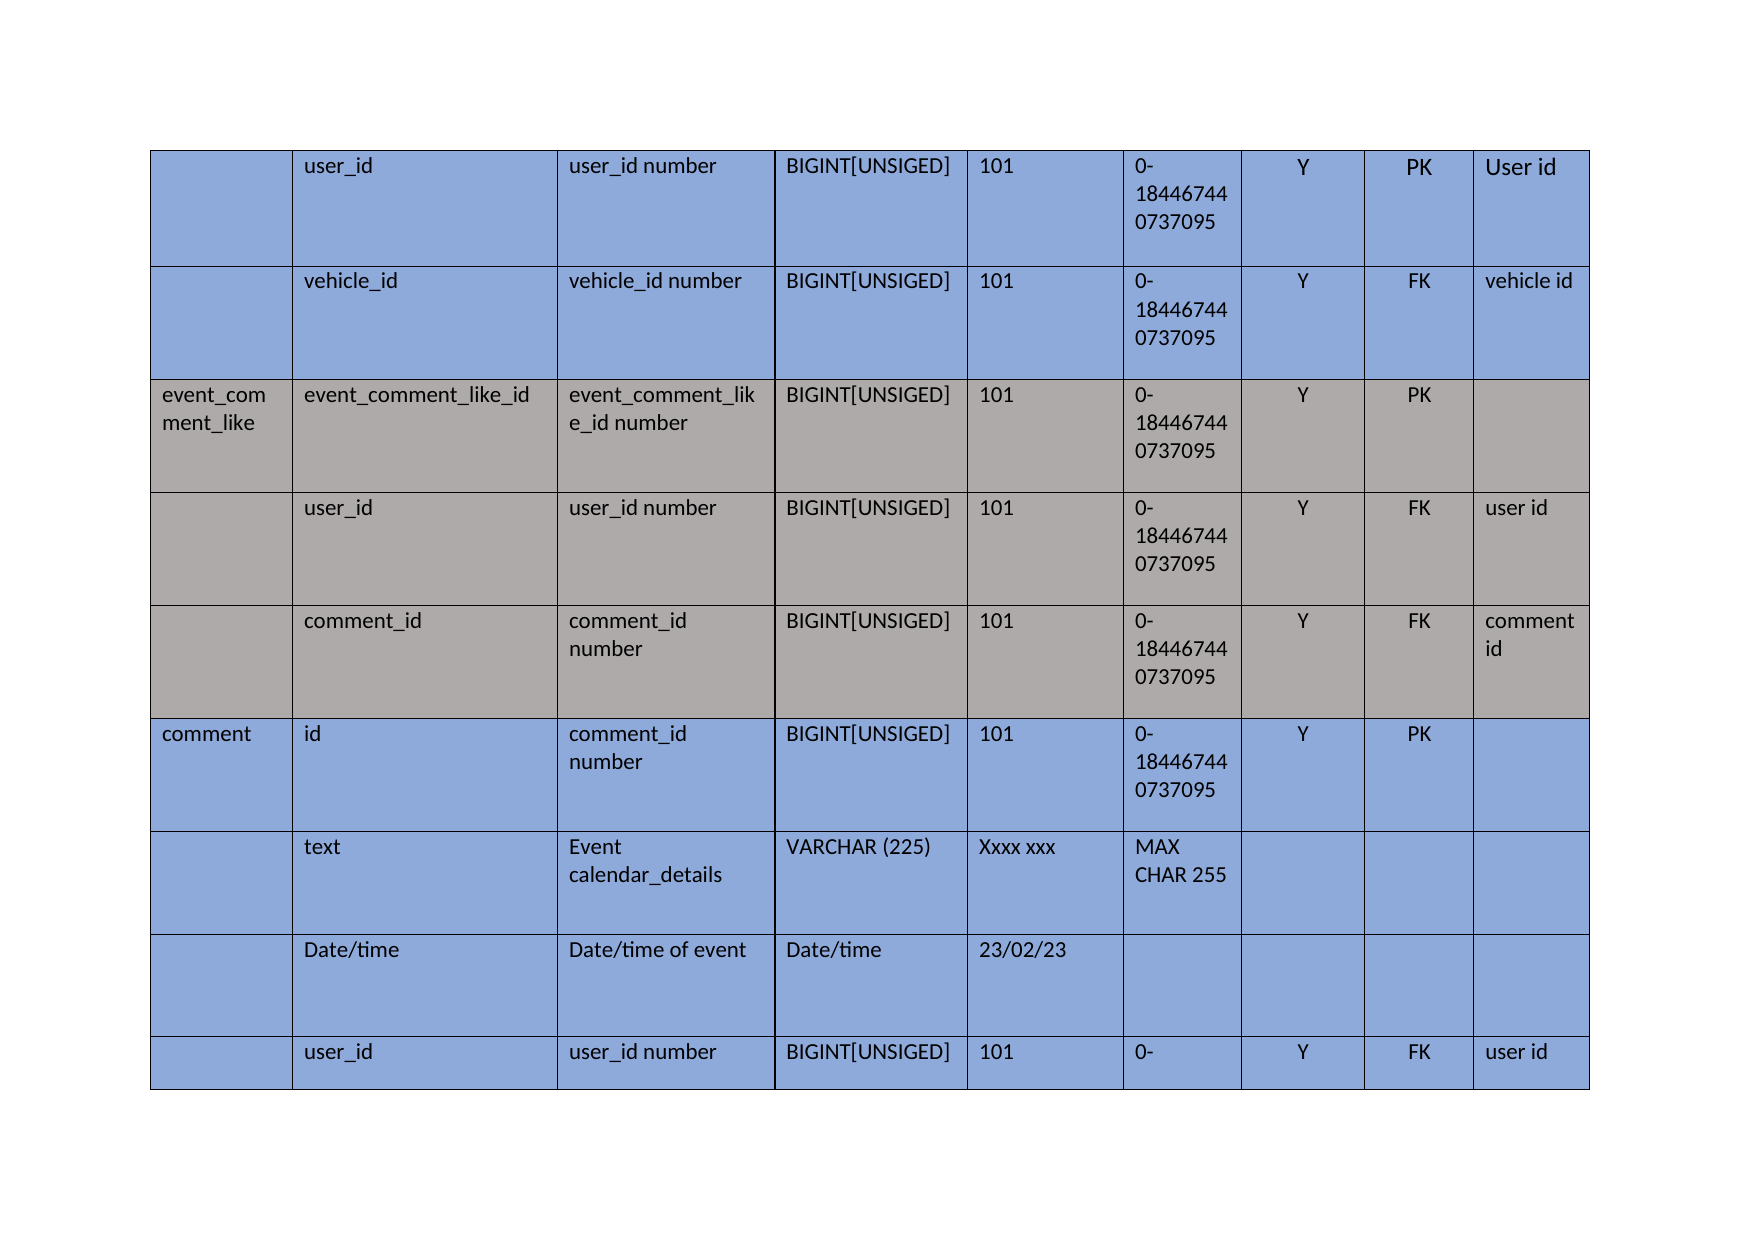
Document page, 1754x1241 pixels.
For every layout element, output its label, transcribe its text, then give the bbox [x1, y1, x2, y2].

table_cell [1474, 832, 1589, 934]
table_cell PK [1365, 719, 1473, 831]
table_cell Y [1242, 493, 1364, 605]
table_cell 0-184467440737095 [1124, 1037, 1241, 1089]
table_cell User id [1474, 151, 1589, 266]
table_cell [1365, 935, 1473, 1036]
table_cell 0-184467440737095 [1124, 151, 1241, 266]
table_cell BIGINT[UNSIGED] [776, 151, 967, 266]
table_cell [1474, 935, 1589, 1036]
table_cell [151, 493, 292, 605]
table_cell 0-184467440737095 [1124, 606, 1241, 718]
table_cell 101 [968, 267, 1123, 379]
table_cell text [293, 832, 557, 934]
table_cell [151, 935, 292, 1036]
table_cell 0-184467440737095 [1124, 719, 1241, 831]
table_cell [1474, 380, 1589, 492]
table_cell 101 [968, 719, 1123, 831]
table_cell event_comment_like_id number [558, 380, 774, 492]
table_cell [1474, 719, 1589, 831]
table_cell [151, 1037, 292, 1089]
table_cell FK [1365, 493, 1473, 605]
table_cell BIGINT[UNSIGED] [776, 493, 967, 605]
table_cell Y [1242, 380, 1364, 492]
table_cell comment_id number [558, 719, 774, 831]
table_cell [151, 832, 292, 934]
table_cell event_comment_like_id [293, 380, 557, 492]
table_cell user id [1474, 493, 1589, 605]
table_cell BIGINT[UNSIGED] [776, 380, 967, 492]
table_cell PK [1365, 380, 1473, 492]
table_cell [1124, 935, 1241, 1036]
table_cell Y [1242, 267, 1364, 379]
table_cell [151, 267, 292, 379]
table_cell id [293, 719, 557, 831]
table_cell vehicle_id number [558, 267, 774, 379]
table_cell Y [1242, 151, 1364, 266]
table_cell Date/time [293, 935, 557, 1036]
table_cell comment_id number [558, 606, 774, 718]
table_cell [151, 606, 292, 718]
table_cell PK [1365, 151, 1473, 266]
table_cell 0-184467440737095 [1124, 493, 1241, 605]
table_cell Y [1242, 1037, 1364, 1089]
table_cell [1242, 832, 1364, 934]
table_cell user_id number [558, 493, 774, 605]
table_cell BIGINT[UNSIGED] [776, 606, 967, 718]
table_cell comment_id [293, 606, 557, 718]
table_cell Date/time of event [558, 935, 774, 1036]
table_cell [151, 151, 292, 266]
table_cell 101 [968, 493, 1123, 605]
table_cell BIGINT[UNSIGED] [776, 719, 967, 831]
table_cell Y [1242, 719, 1364, 831]
table_cell vehicle id [1474, 267, 1589, 379]
table_cell Event calendar_details [558, 832, 774, 934]
table_cell user_id [293, 493, 557, 605]
table_cell 101 [968, 606, 1123, 718]
table_cell [1242, 935, 1364, 1036]
table_cell user_id number [558, 1037, 774, 1089]
table_cell 0-184467440737095 [1124, 380, 1241, 492]
table_cell comment [151, 719, 292, 831]
table_cell comment id [1474, 606, 1589, 718]
table_cell MAX CHAR 255 [1124, 832, 1241, 934]
table_cell 23/02/23 [968, 935, 1123, 1036]
table_cell user id [1474, 1037, 1589, 1089]
table_cell VARCHAR (225) [776, 832, 967, 934]
table_cell vehicle_id [293, 267, 557, 379]
table_cell user_id number [558, 151, 774, 266]
table_cell event_comment_like [151, 380, 292, 492]
table_cell FK [1365, 606, 1473, 718]
table_cell Y [1242, 606, 1364, 718]
table_cell BIGINT[UNSIGED] [776, 267, 967, 379]
table_cell 101 [968, 380, 1123, 492]
table_cell user_id [293, 151, 557, 266]
table_cell FK [1365, 267, 1473, 379]
table_cell 101 [968, 151, 1123, 266]
table_cell 101 [968, 1037, 1123, 1089]
table_cell 0-184467440737095 [1124, 267, 1241, 379]
table_cell FK [1365, 1037, 1473, 1089]
table_cell [1365, 832, 1473, 934]
table_cell Date/time [776, 935, 967, 1036]
table_cell Xxxx xxx [968, 832, 1123, 934]
table_cell user_id [293, 1037, 557, 1089]
table_cell BIGINT[UNSIGED] [776, 1037, 967, 1089]
